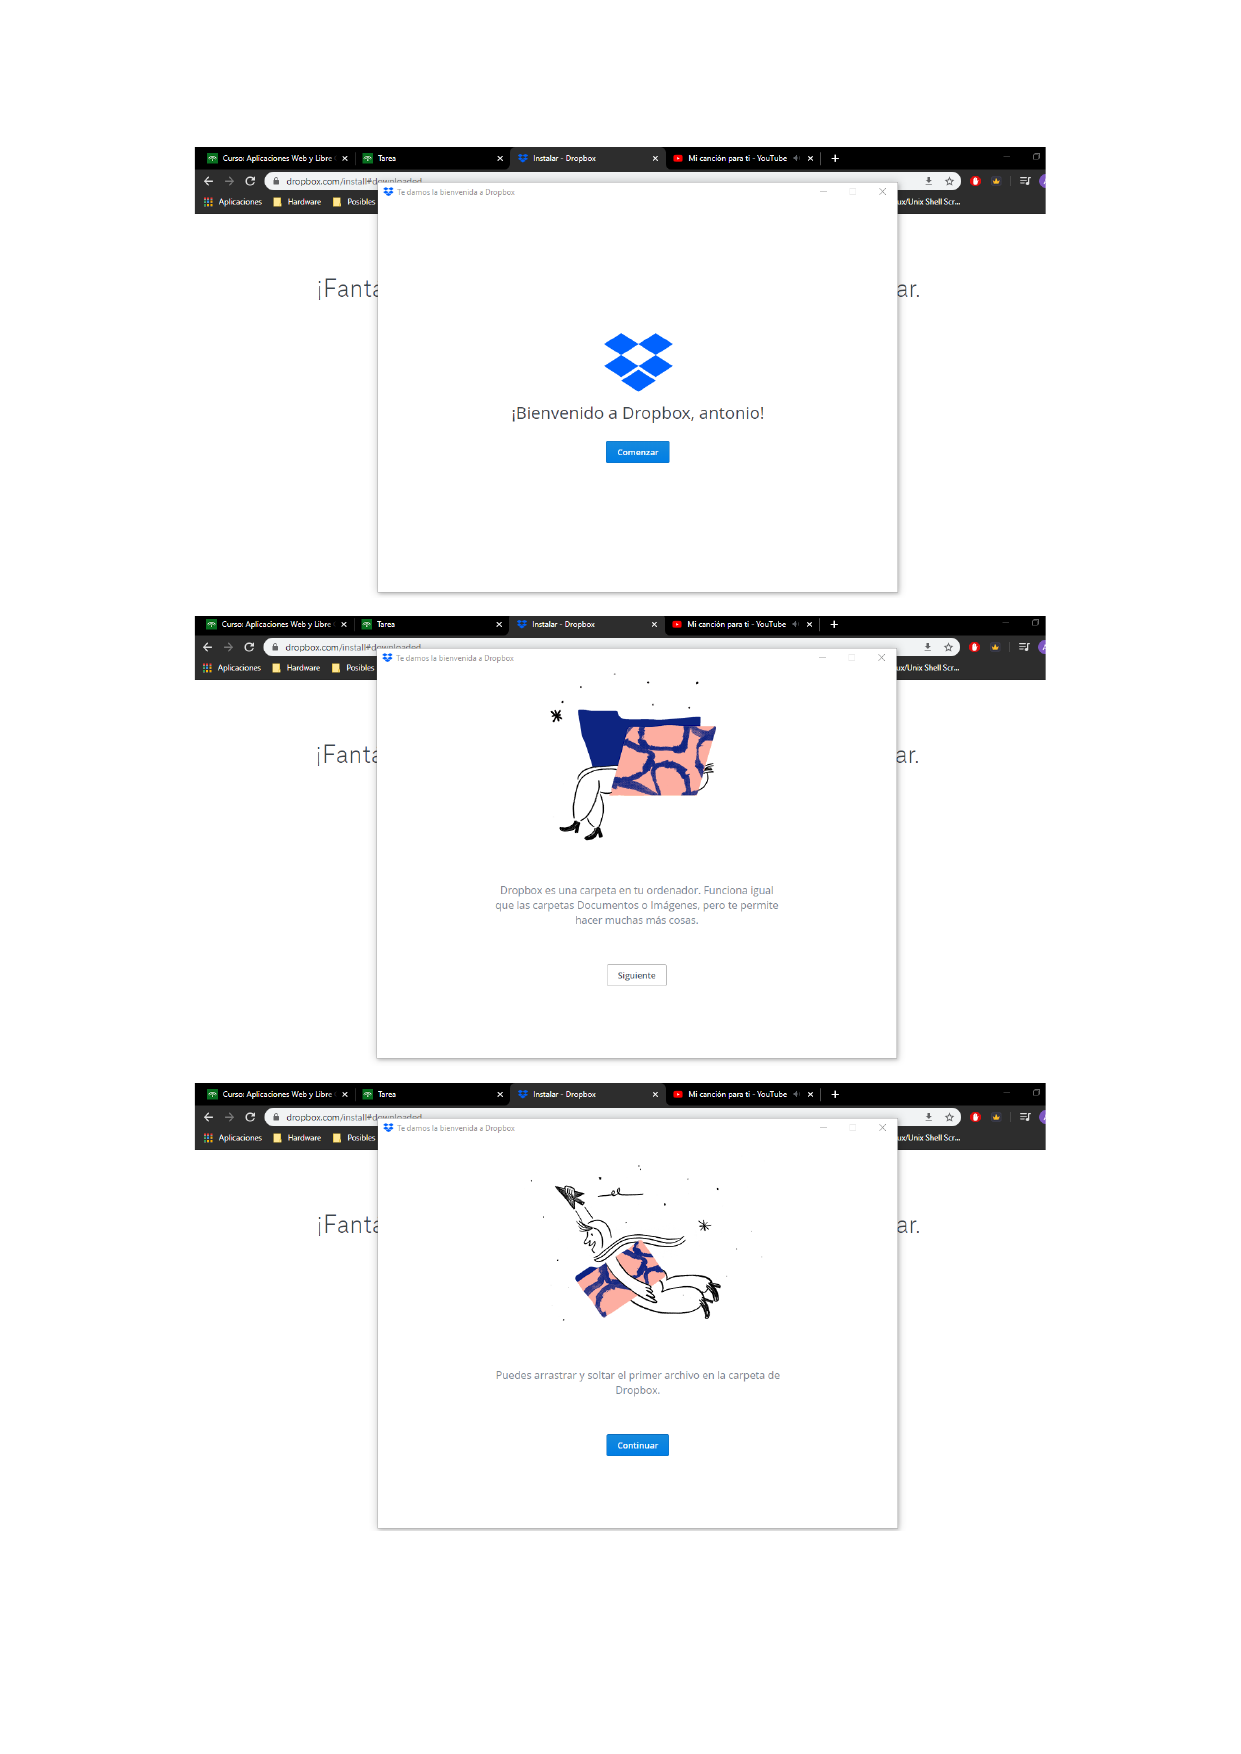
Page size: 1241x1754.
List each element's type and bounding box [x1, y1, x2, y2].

picture [194, 1083, 1046, 1531]
picture [194, 147, 1046, 598]
picture [194, 616, 1046, 1066]
